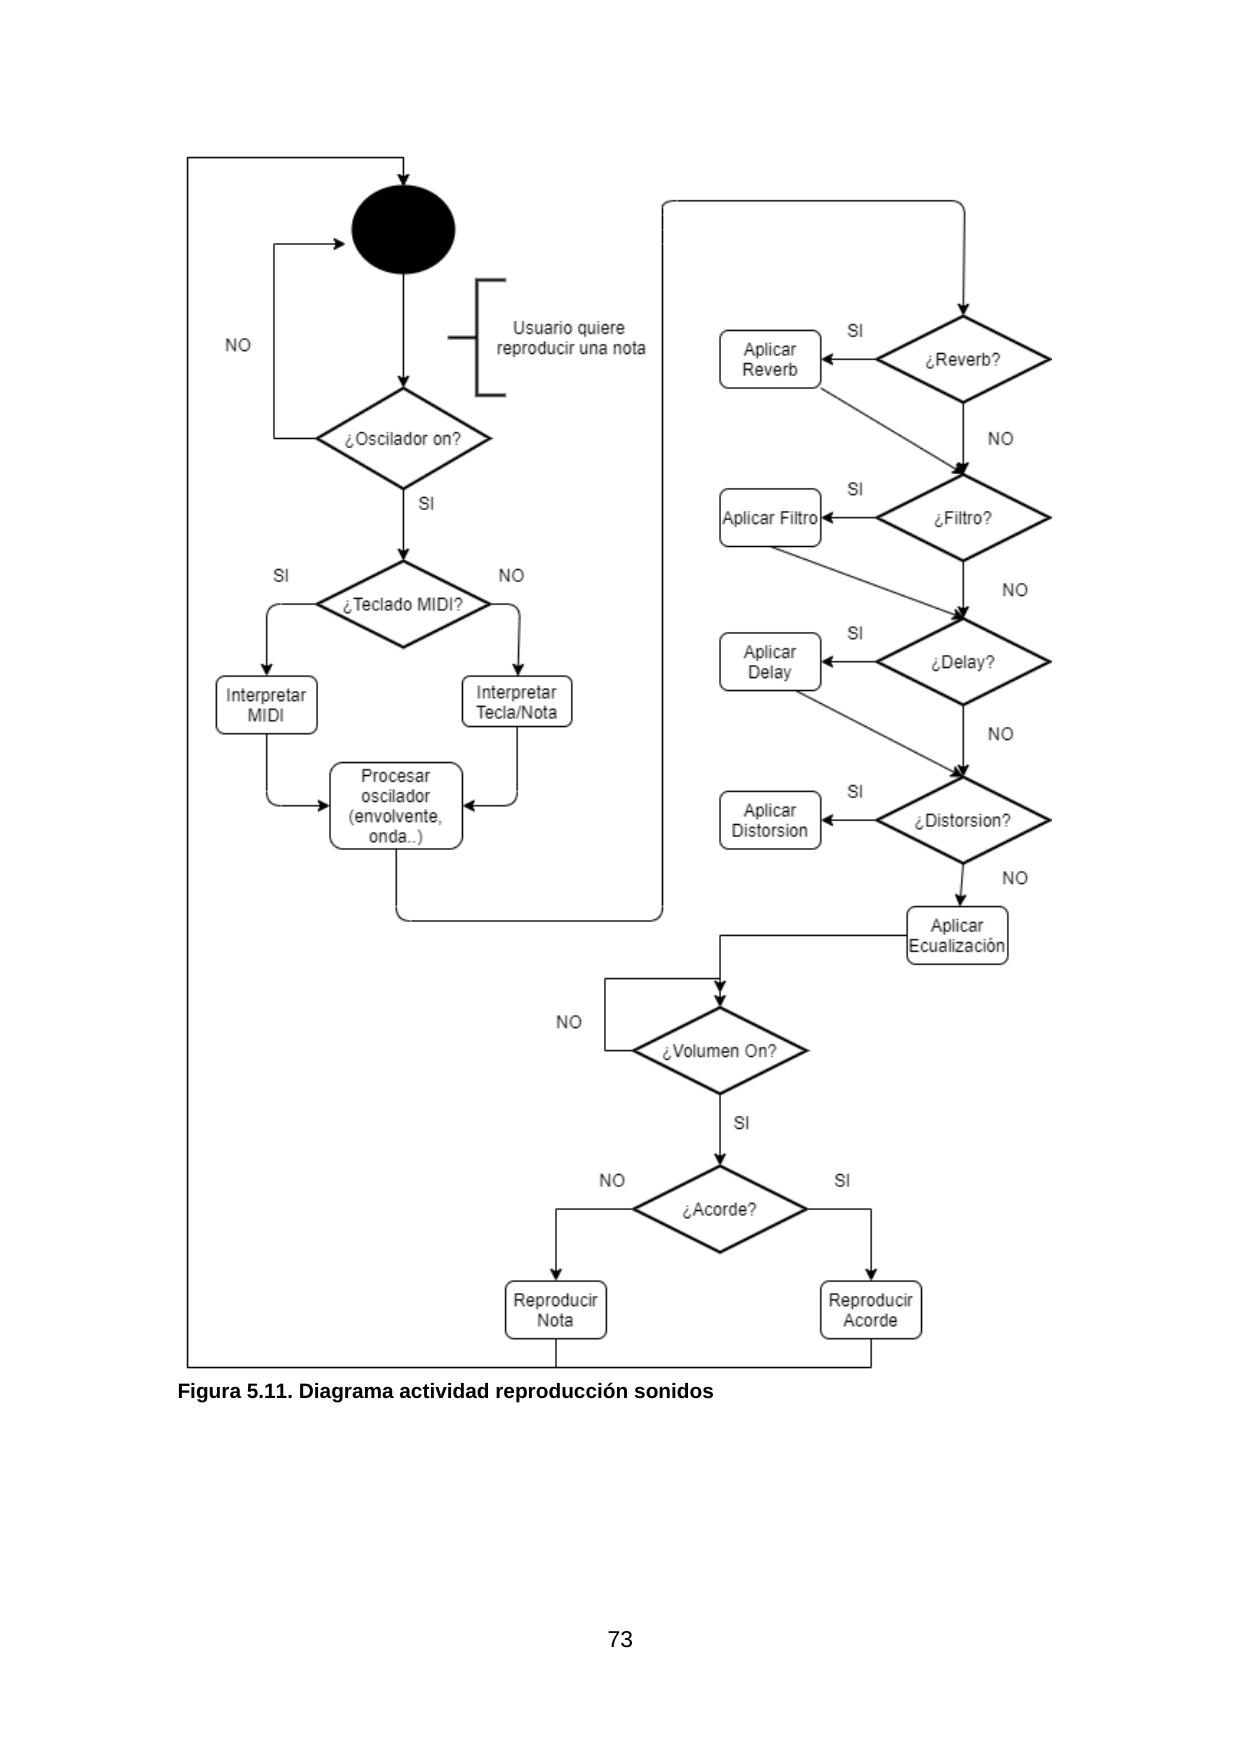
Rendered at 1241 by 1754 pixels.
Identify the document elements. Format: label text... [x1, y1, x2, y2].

text Figura 5.11. Diagrama actividad reproducción sonidos [177, 1379, 1063, 1403]
picture [177, 147, 1052, 1380]
